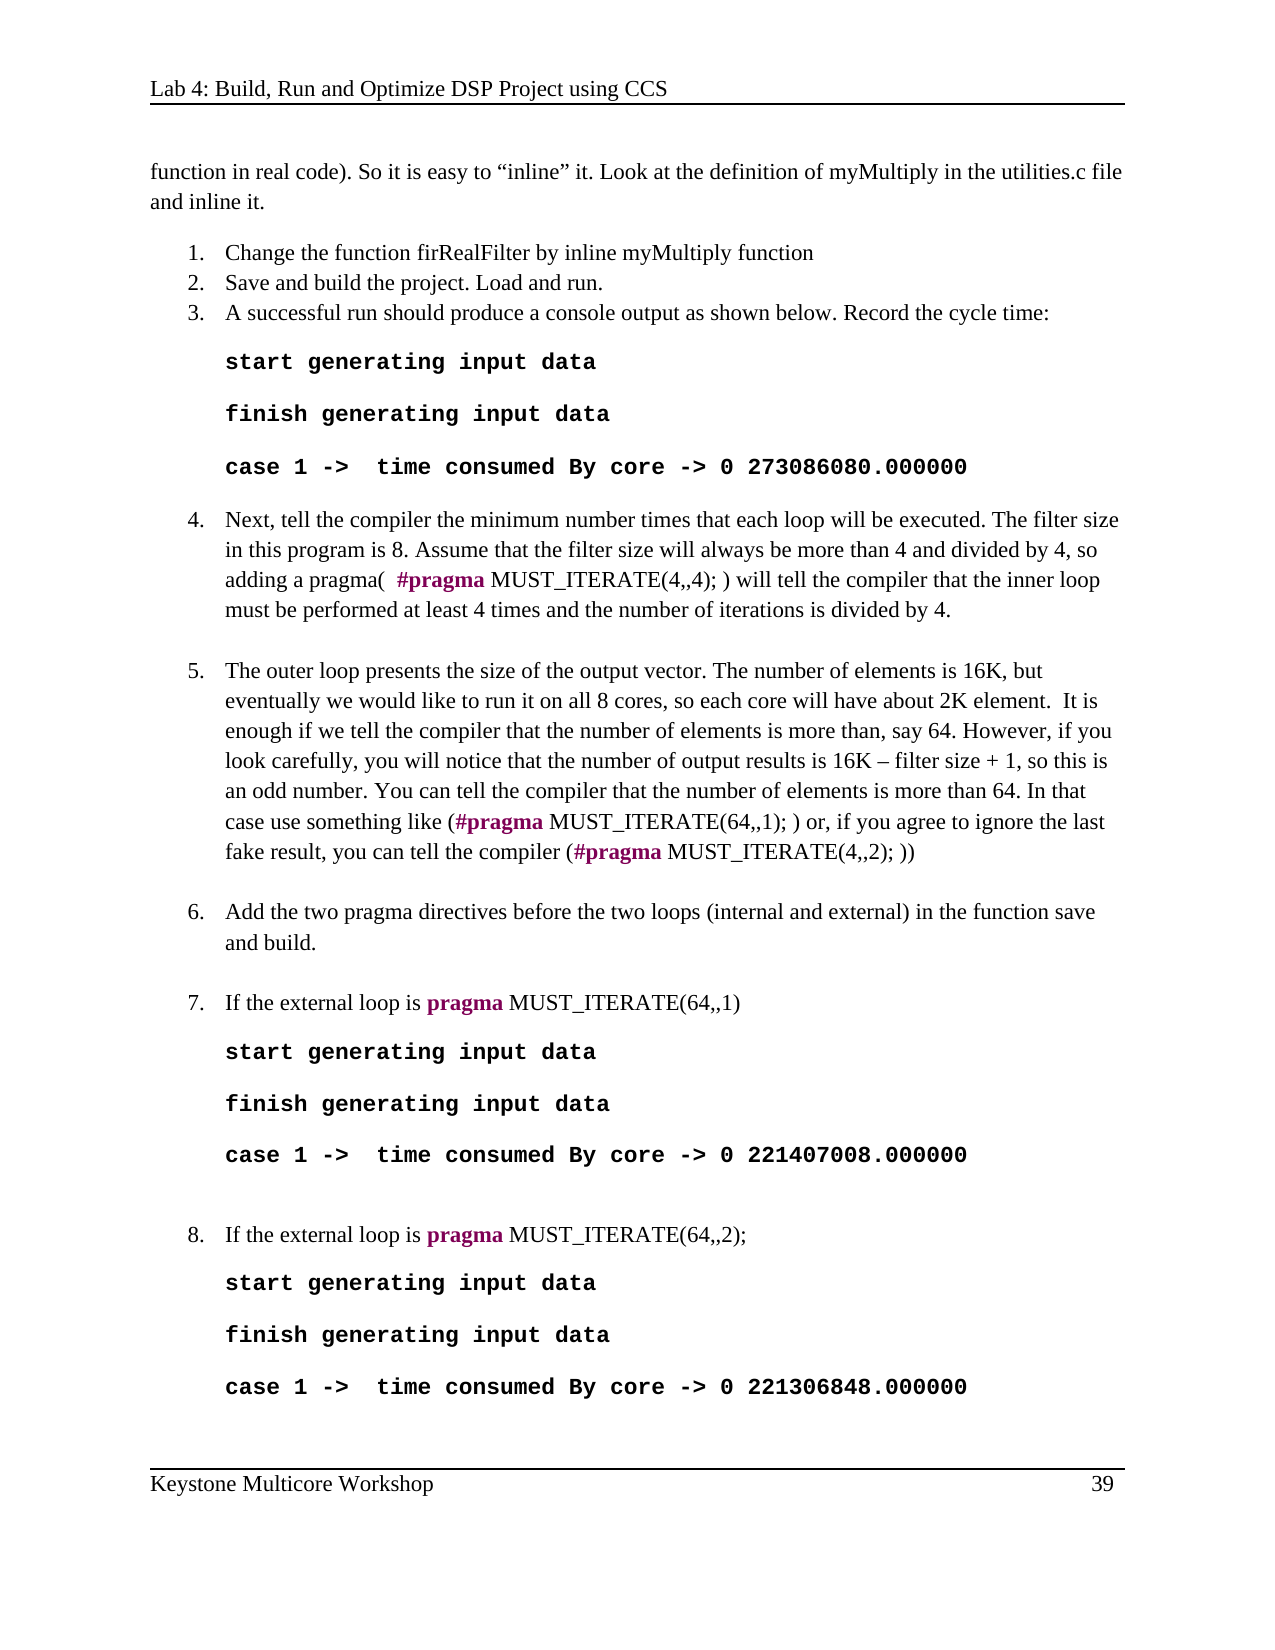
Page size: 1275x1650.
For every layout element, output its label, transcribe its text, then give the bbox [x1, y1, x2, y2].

list A successful run should produce a console output as shown below. Record the cycle time: [187, 299, 1125, 326]
text case 1 -> time consumed By core -> 0 221407008.000000 [225, 1118, 1125, 1170]
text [150, 158, 1125, 214]
text case 1 -> time consumed By core -> 0 273086080.000000 [225, 455, 1125, 481]
list Next, tell the compiler the minimum number times that each loop will be executed. The filter size in this program is 8. Assume that the filter size will always be more than 4 and divided by 4, so adding a pragma( #pragma MUST_ITERATE(4,,4); ) will tell the compiler that the inner loop must be performed at least 4 times and the number of iterations is divided by 4. [187, 506, 1125, 653]
text finish generating input data [225, 403, 1125, 455]
list Save and build the project. Load and run. [187, 269, 1125, 296]
text start generating input data [225, 1272, 1125, 1298]
text finish generating input data [225, 1092, 1125, 1118]
list If the external loop is pragma MUST_ITERATE(64,,1) [187, 989, 1125, 1015]
text finish generating input data [225, 1324, 1125, 1349]
text start generating input data [225, 1040, 1125, 1066]
list Add the two pragma directives before the two loops (internal and external) in the function save and build. [187, 898, 1125, 985]
list The outer loop presents the size of the output vector. The number of elements is 16K, but eventually we would like to run it on all 8 cores, so each core will have about 2K element. It is enough if we tell the compiler that the number of elements is more than, say 64. However, if you look carefully, you will notice that the number of output results is 16K – filter size + 1, so this is an odd number. You can tell the compiler that the number of elements is more than 64. In that case use something like (#pragma MUST_ITERATE(64,,1); ) or, if you agree to ignore the last fake result, you can tell the compiler (#pragma MUST_ITERATE(4,,2); )) [187, 657, 1125, 894]
text start generating input data [225, 350, 1125, 403]
list Change the function firRealFilter by inline myMultiply function [187, 239, 1125, 265]
list If the external loop is pragma MUST_ITERATE(64,,2); [187, 1221, 1125, 1247]
text case 1 -> time consumed By core -> 0 221306848.000000 [225, 1376, 1125, 1401]
